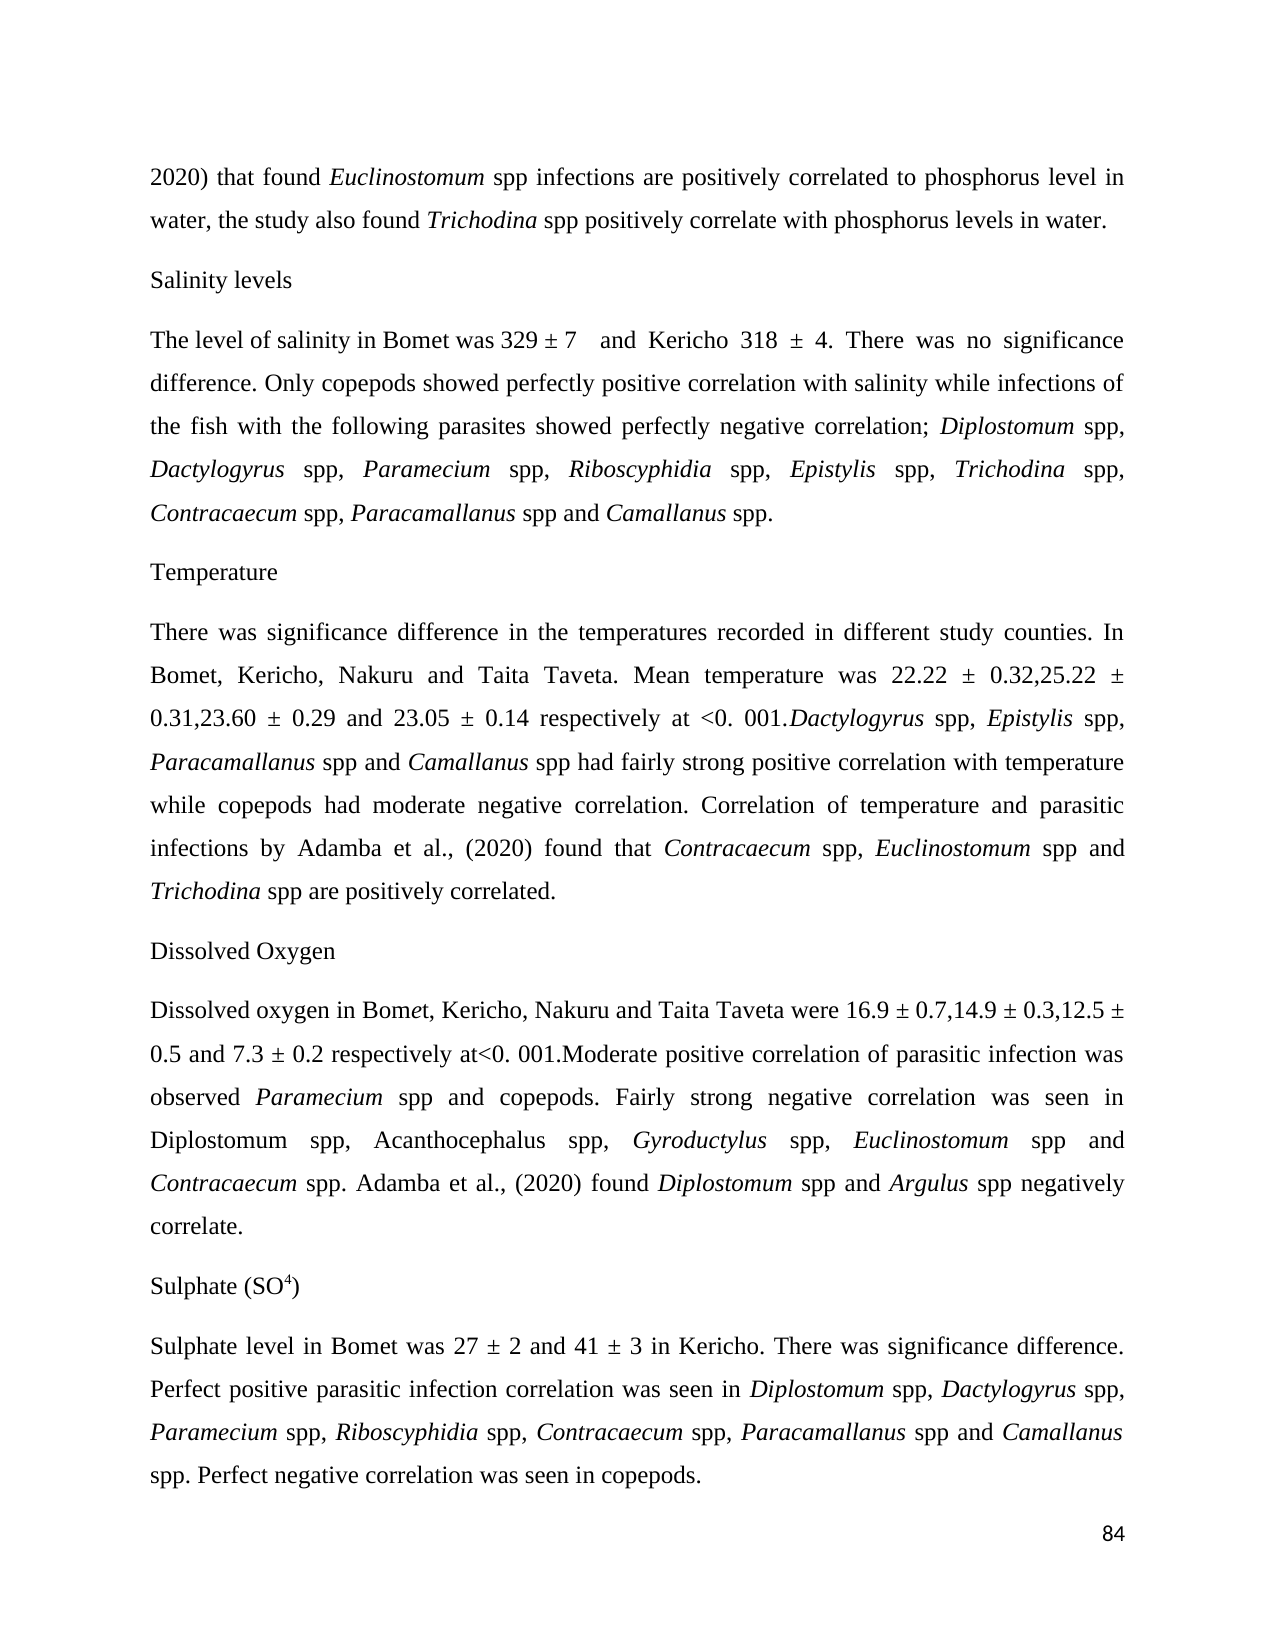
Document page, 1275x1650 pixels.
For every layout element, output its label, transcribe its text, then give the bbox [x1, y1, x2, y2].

text Sulphate (SO4) [150, 1271, 1125, 1300]
text The level of salinity in Bomet was 329 ± 7 and Kericho 318 ± 4. There was no significance difference. Only copepods showed perfectly positive correlation with salinity while infections of the fish with the following parasites showed perfectly negative correlation; Diplostomum spp, Dactylogyrus spp, Paramecium spp, Riboscyphidia spp, Epistylis spp, Trichodina spp, Contracaecum spp, Paracamallanus spp and Camallanus spp. [150, 325, 1125, 526]
text There was significance difference in the temperatures recorded in different study counties. In Bomet, Kericho, Nakuru and Taita Taveta. Mean temperature was 22.22 ± 0.32,25.22 ± 0.31,23.60 ± 0.29 and 23.05 ± 0.14 respectively at <0. 001.Dactylogyrus spp, Epistylis spp, Paracamallanus spp and Camallanus spp had fairly strong positive correlation with temperature while copepods had moderate negative correlation. Correlation of temperature and parasitic infections by found that Contracaecum spp, Euclinostomum spp and Trichodina spp are positively correlated. [150, 617, 1125, 905]
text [150, 162, 1125, 234]
text Temperature [150, 557, 1125, 586]
text Sulphate level in Bomet was 27 ± 2 and 41 ± 3 in Kericho. There was significance difference. Perfect positive parasitic infection correlation was seen in Diplostomum spp, Dactylogyrus spp, Paramecium spp, Riboscyphidia spp, Contracaecum spp, Paracamallanus spp and Camallanus spp. Perfect negative correlation was seen in copepods. [150, 1331, 1125, 1489]
text Dissolved oxygen in Bomet, Kericho, Nakuru and Taita Taveta were 16.9 ± 0.7,14.9 ± 0.3,12.5 ± 0.5 and 7.3 ± 0.2 respectively at<0. 001.Moderate positive correlation of parasitic infection was observed Paramecium spp and copepods. Fairly strong negative correlation was seen in Diplostomum spp, Acanthocephalus spp, Gyroductylus spp, Euclinostomum spp and Contracaecum spp. found Diplostomum spp and Argulus spp negatively correlate. [150, 996, 1125, 1240]
text Dissolved Oxygen [150, 936, 1125, 964]
text Salinity levels [150, 265, 1125, 294]
